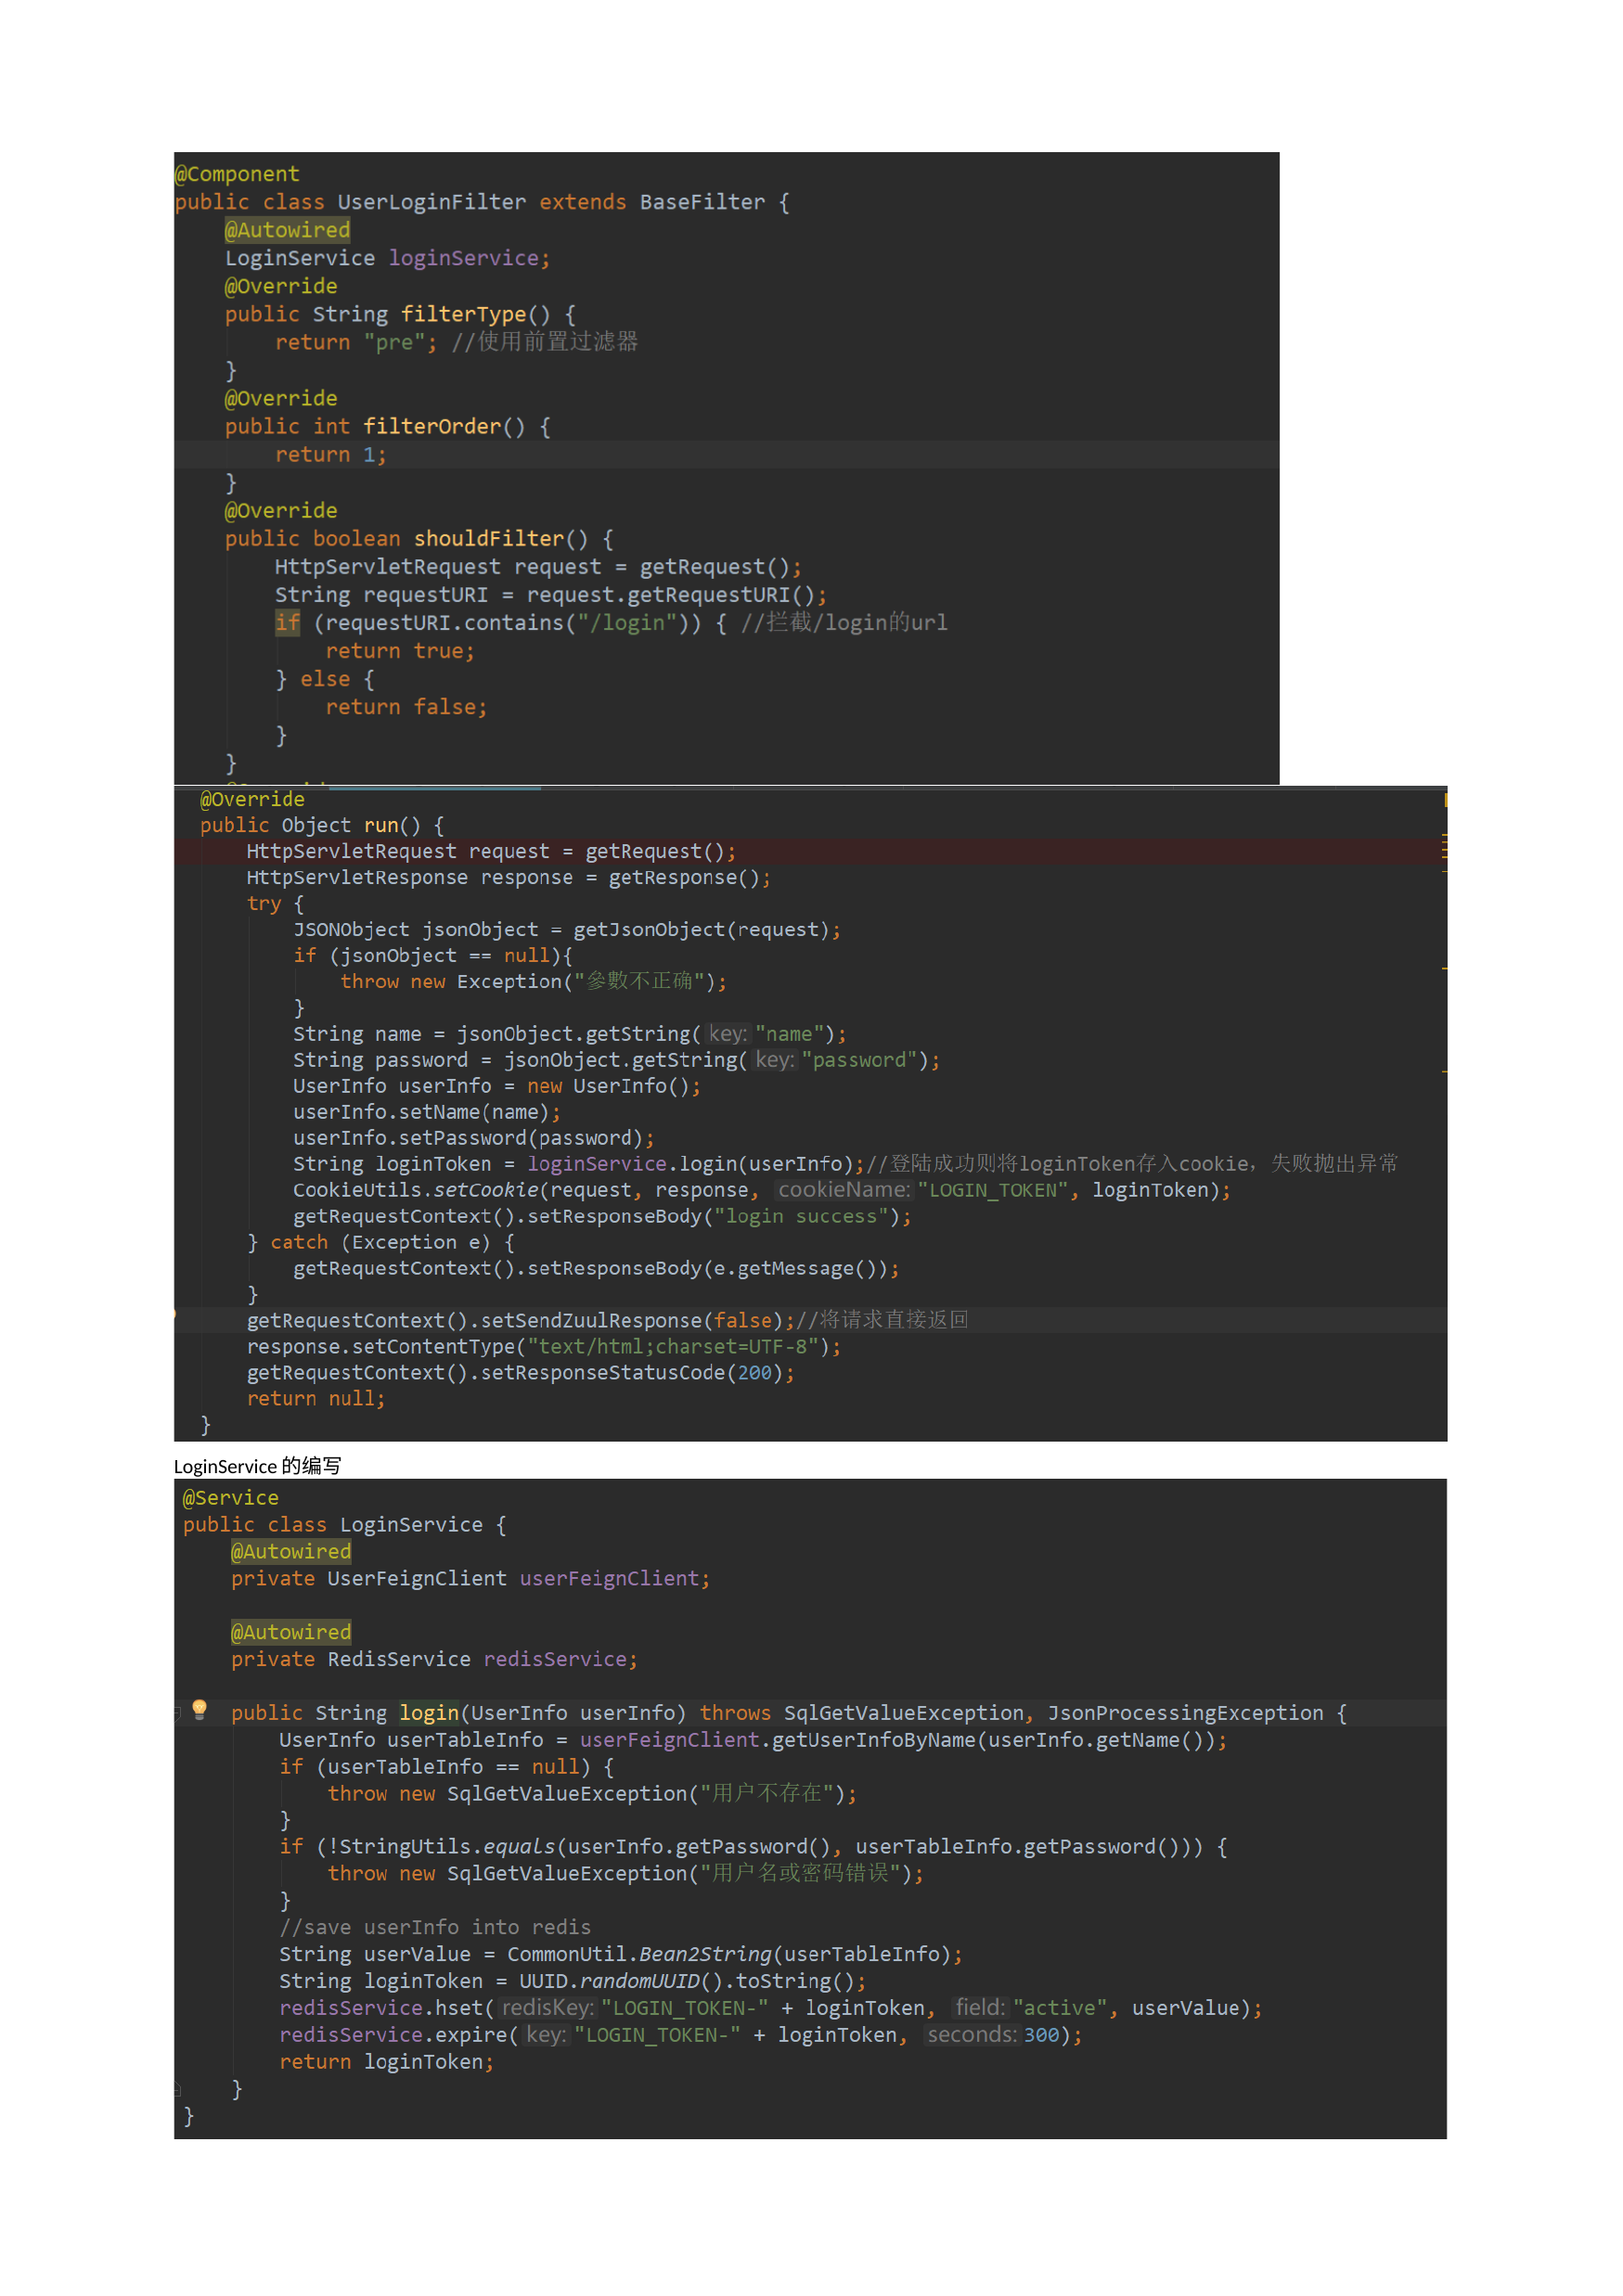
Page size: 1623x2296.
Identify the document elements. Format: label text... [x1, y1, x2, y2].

picture [174, 786, 1448, 1442]
text LoginService的编写 [174, 1449, 1449, 1480]
picture [174, 1479, 1448, 2139]
picture [174, 152, 1281, 785]
